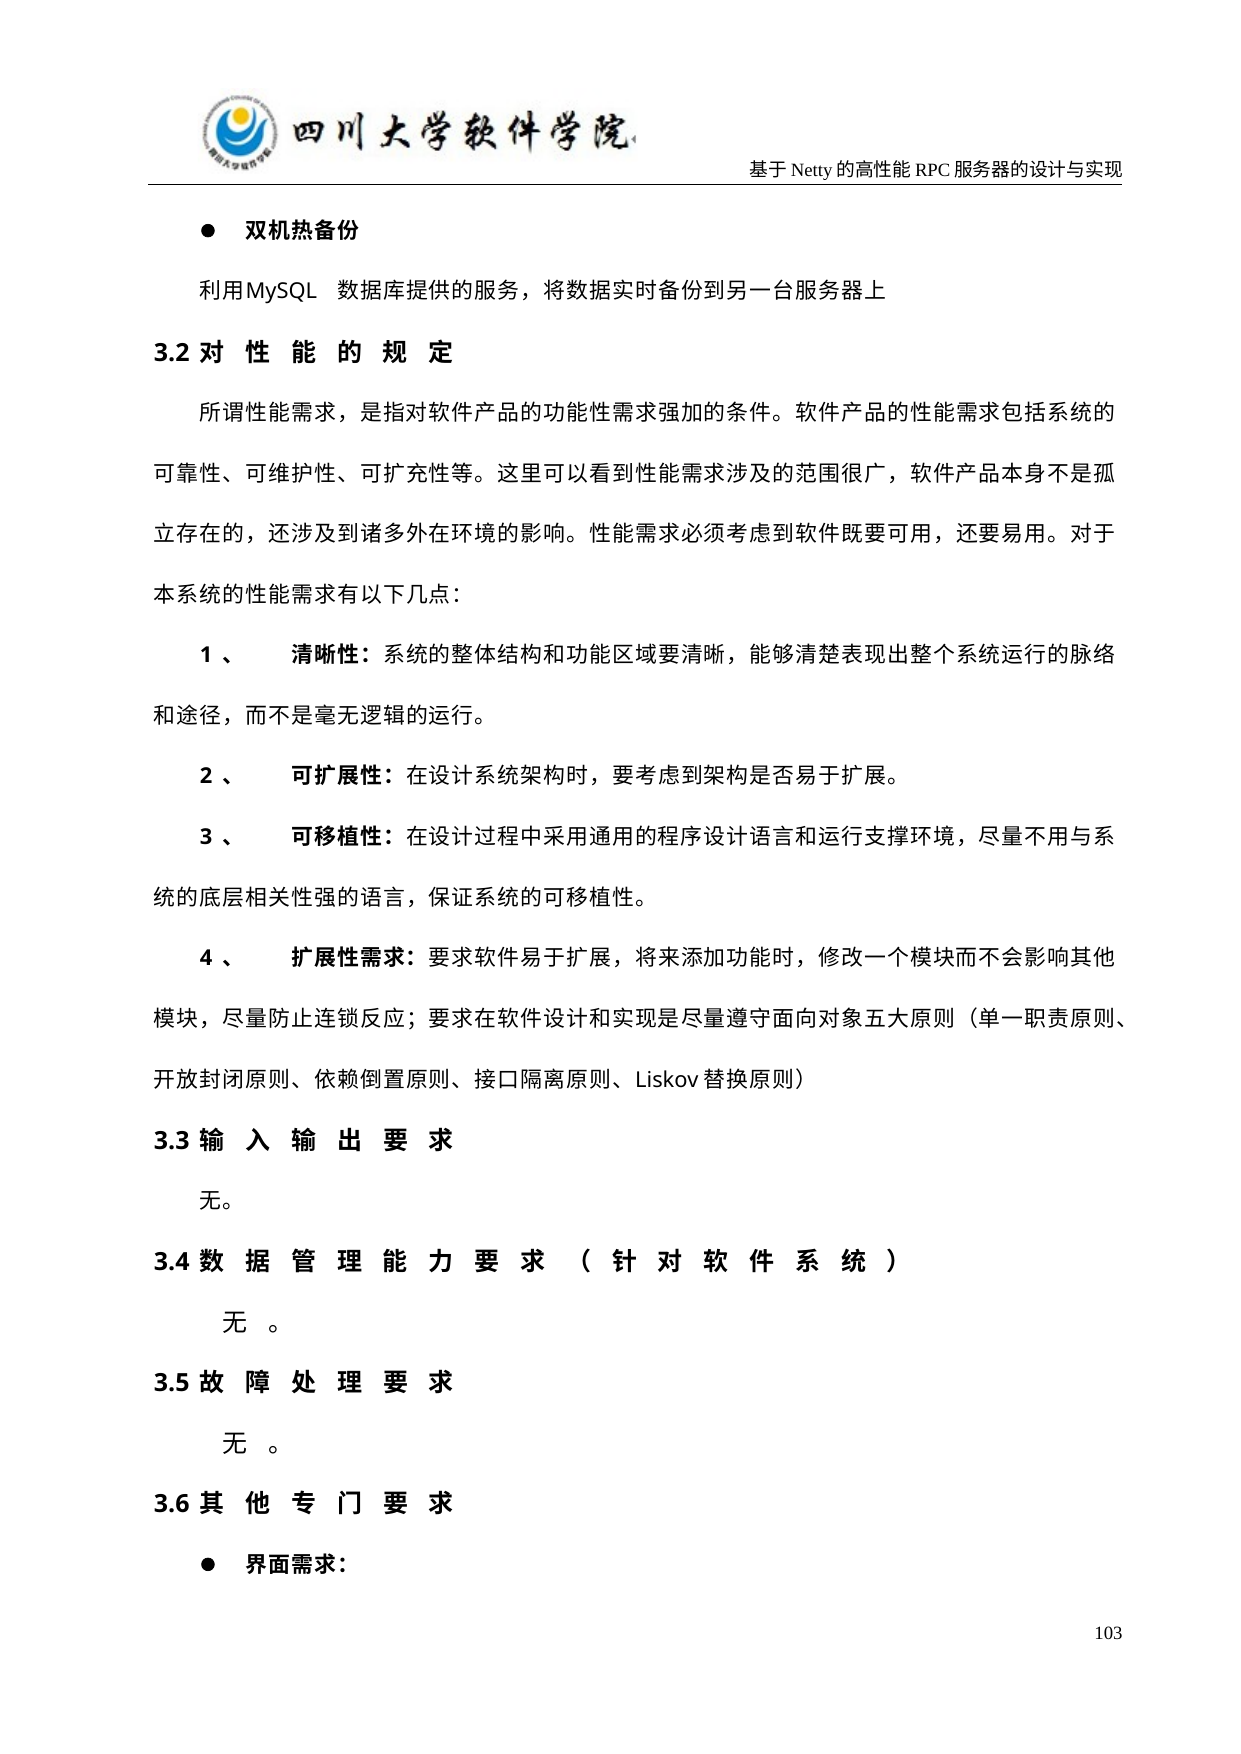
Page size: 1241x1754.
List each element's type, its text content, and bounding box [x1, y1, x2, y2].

text 3.4数据管理能力要求（针对软件系统） [154, 1229, 1116, 1290]
text 3.5故障处理要求 [154, 1350, 1116, 1411]
list 清晰性：系统的整体结构和功能区域要清晰，能够清楚表现出整个系统运行的脉络和途径，而不是毫无逻辑的运行。 [154, 623, 1116, 744]
text 所谓性能需求，是指对软件产品的功能性需求强加的条件。软件产品的性能需求包括系统的可靠性、可维护性、可扩充性等。这里可以看到性能需求涉及的范围很广，软件产品本身不是孤立存在的，还涉及到诸多外在环境的影响。性能需求必须考虑到软件既要可用，还要易用。对于本系统的性能需求有以下几点： [154, 380, 1116, 623]
text 3.6其他专门要求 [154, 1472, 1116, 1532]
text 无。 [154, 1411, 1116, 1472]
picture [197, 88, 639, 177]
list 可移植性：在设计过程中采用通用的程序设计语言和运行支撑环境，尽量不用与系统的底层相关性强的语言，保证系统的可移植性。 [154, 805, 1116, 926]
list 可扩展性：在设计系统架构时，要考虑到架构是否易于扩展。 [154, 744, 1116, 805]
list 界面需求： [154, 1532, 1116, 1593]
list 扩展性需求：要求软件易于扩展，将来添加功能时，修改一个模块而不会影响其他模块，尽量防止连锁反应；要求在软件设计和实现是尽量遵守面向对象五大原则（单一职责原则、开放封闭原则、依赖倒置原则、接口隔离原则、Liskov替换原则） [154, 926, 1116, 1108]
text 3.2对性能的规定 [154, 320, 1116, 380]
text 利用MySQL数据库提供的服务，将数据实时备份到另一台服务器上 [154, 259, 1116, 320]
text 无。 [154, 1290, 1116, 1350]
text 无。 [154, 1168, 1116, 1229]
text 3.3输入输出要求 [154, 1108, 1116, 1168]
list 双机热备份 [154, 198, 1116, 259]
